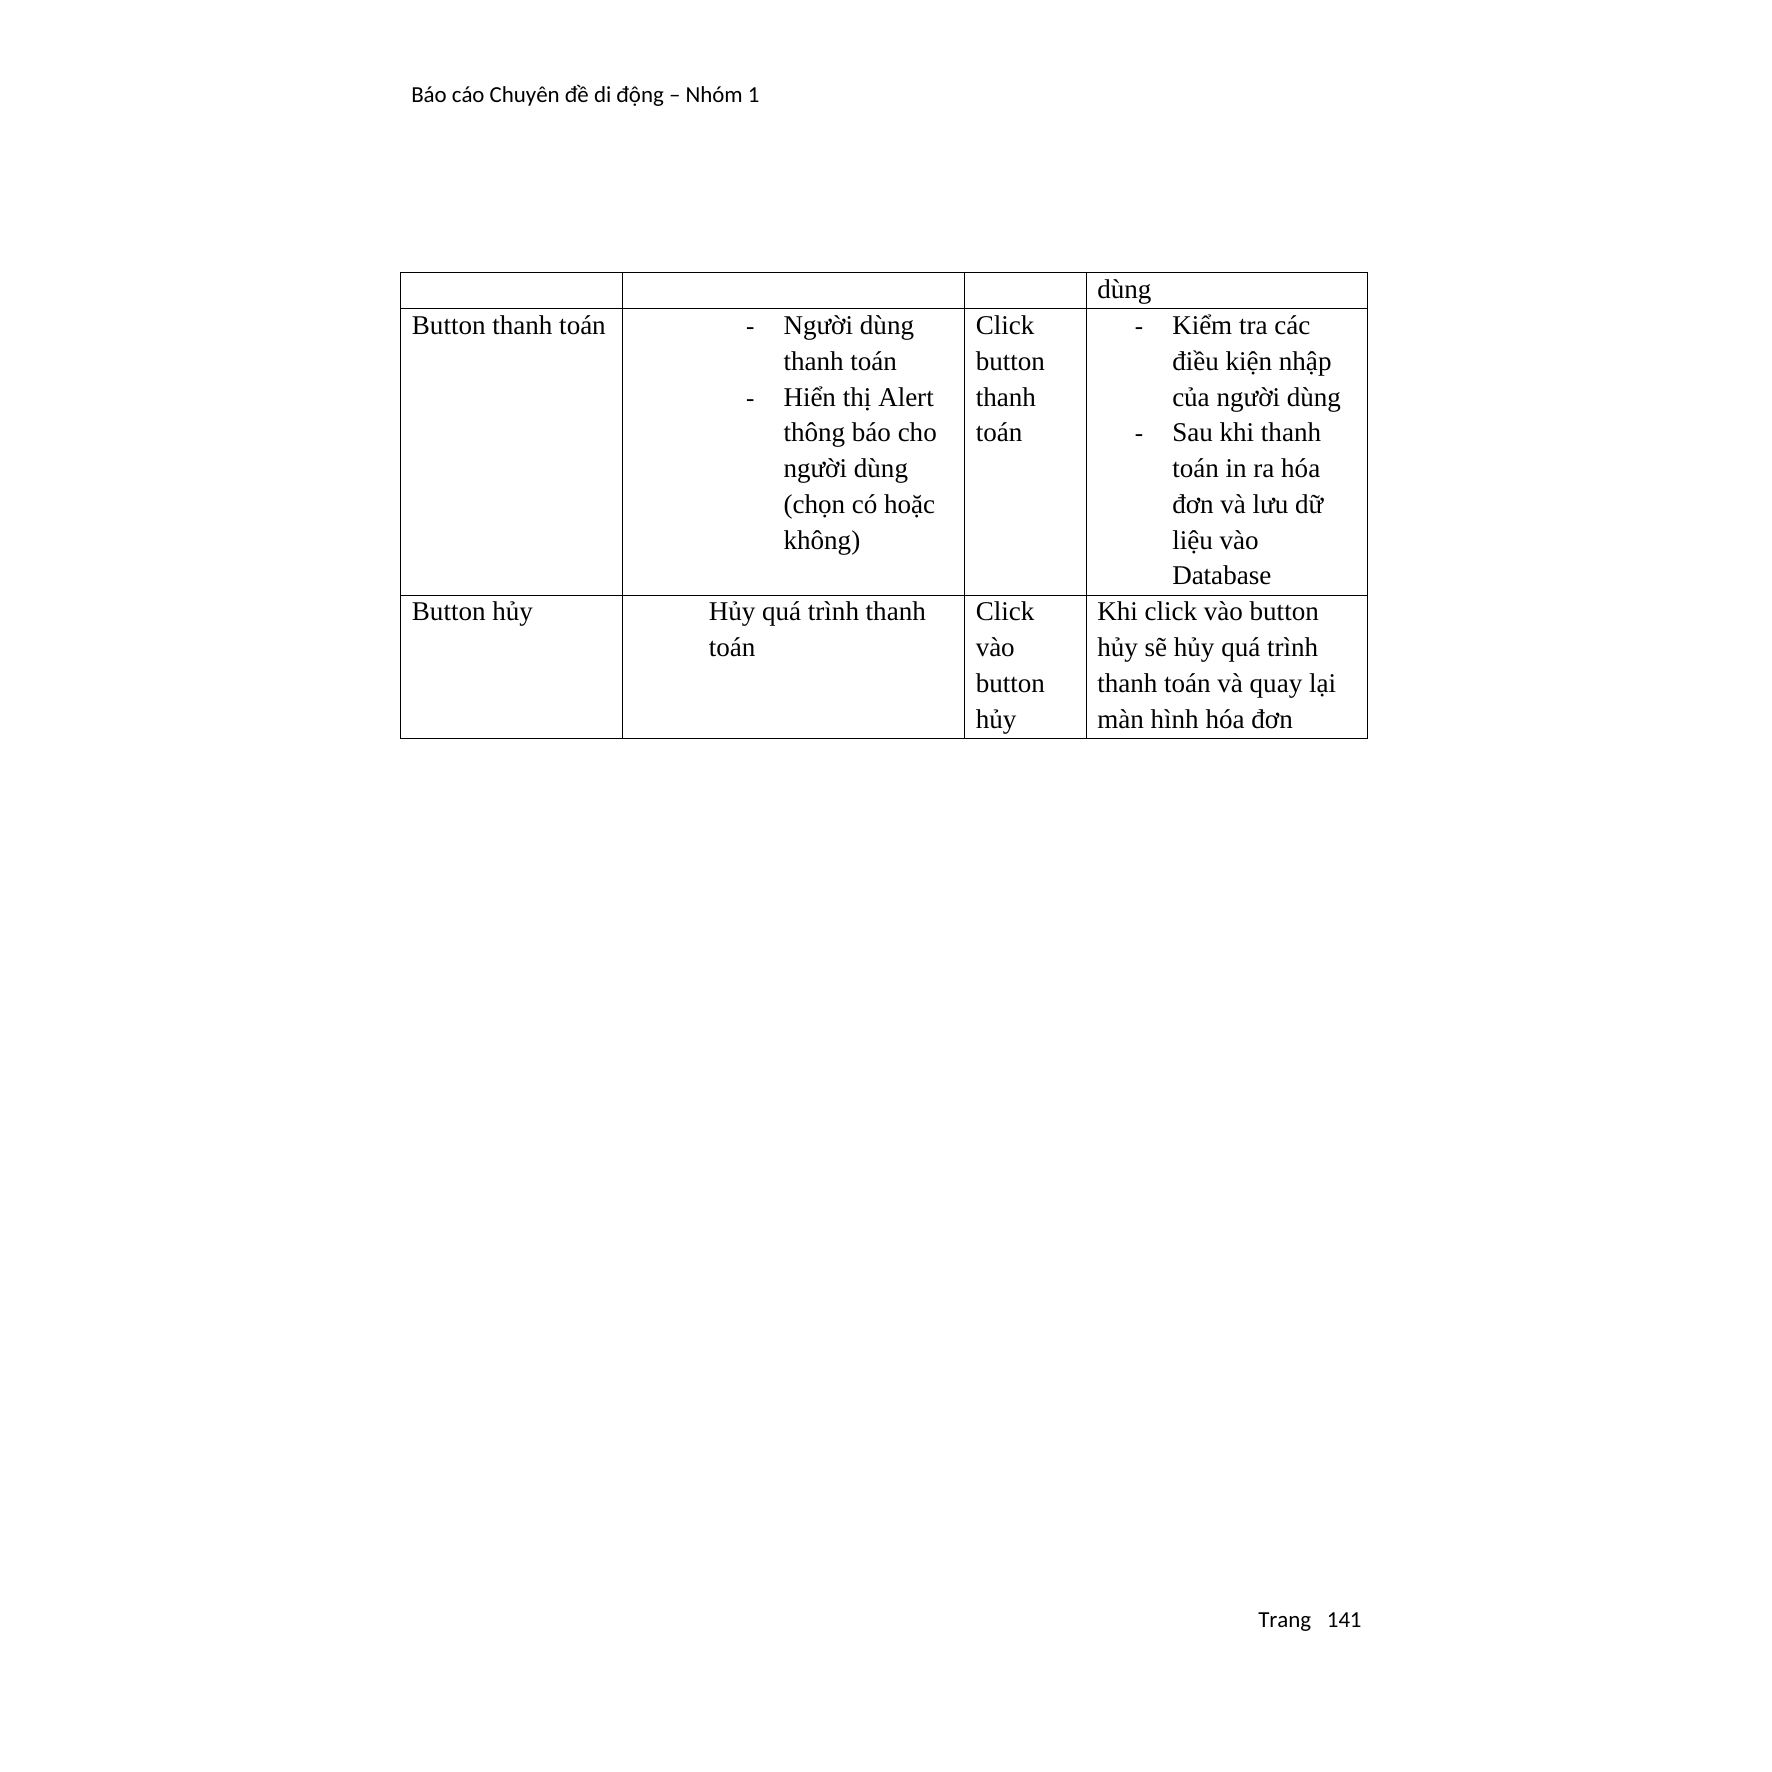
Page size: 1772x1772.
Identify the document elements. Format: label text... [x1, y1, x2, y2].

table_cell Người dùng thanh toán Hiển thị Alert thông báo cho người dùng (chọn có hoặc không) [623, 309, 964, 594]
table_cell Button hủy [401, 596, 622, 738]
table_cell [401, 273, 622, 308]
table_cell Kiểm tra các điều kiện nhập của người dùng Sau khi thanh toán in ra hóa đơn và lưu dữ liệu vào Database [1087, 309, 1367, 594]
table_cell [1087, 273, 1367, 308]
table_cell Click vào button hủy [965, 596, 1086, 738]
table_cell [623, 273, 964, 308]
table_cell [965, 273, 1086, 308]
table_cell Khi click vào button hủy sẽ hủy quá trình thanh toán và quay lại màn hình hóa đơn [1087, 596, 1367, 738]
table_cell Click button thanh toán [965, 309, 1086, 594]
table_cell Hủy quá trình thanh toán [623, 596, 964, 738]
table_cell Button thanh toán [401, 309, 622, 594]
